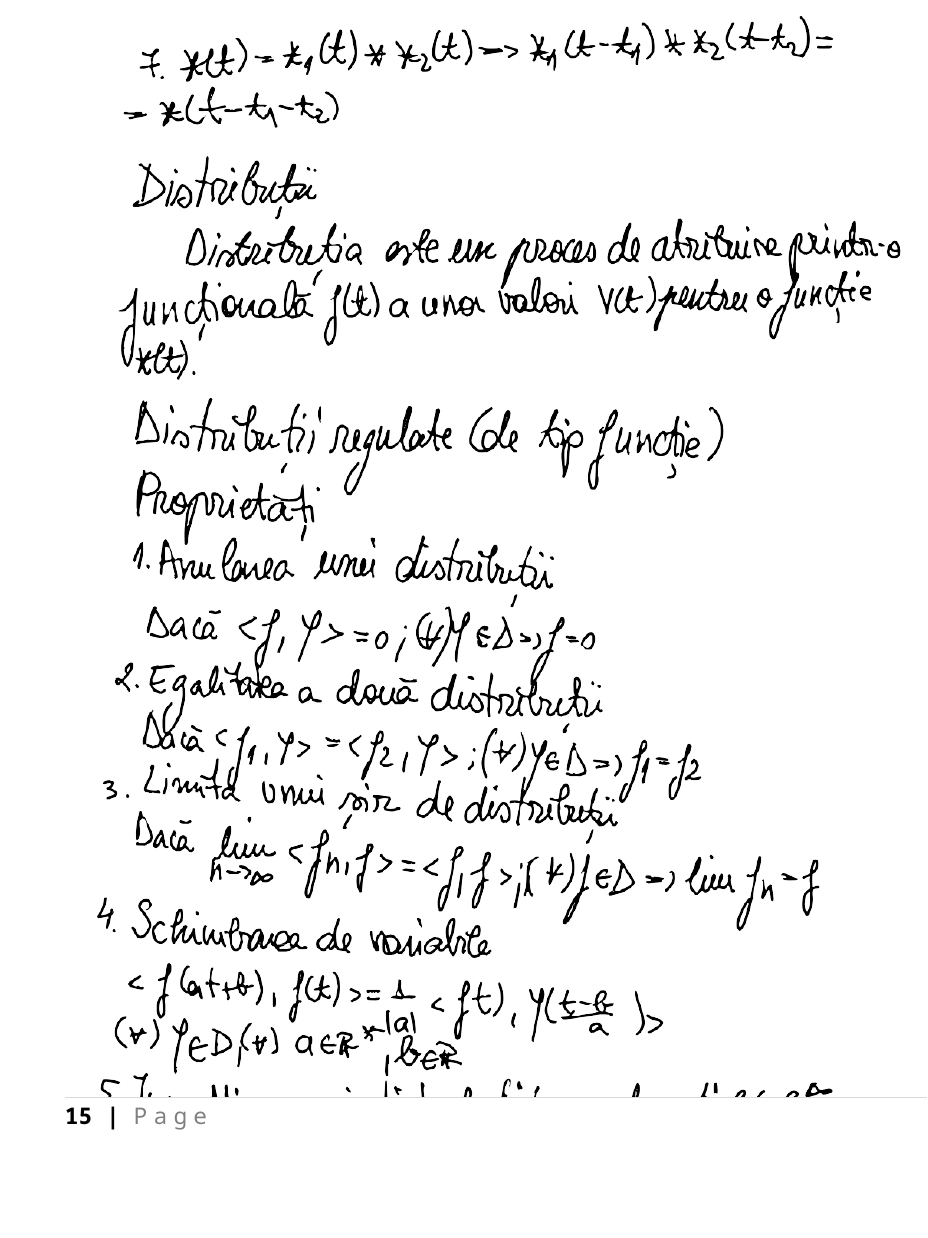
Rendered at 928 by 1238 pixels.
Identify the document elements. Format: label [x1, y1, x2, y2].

picture [97, 16, 901, 1097]
